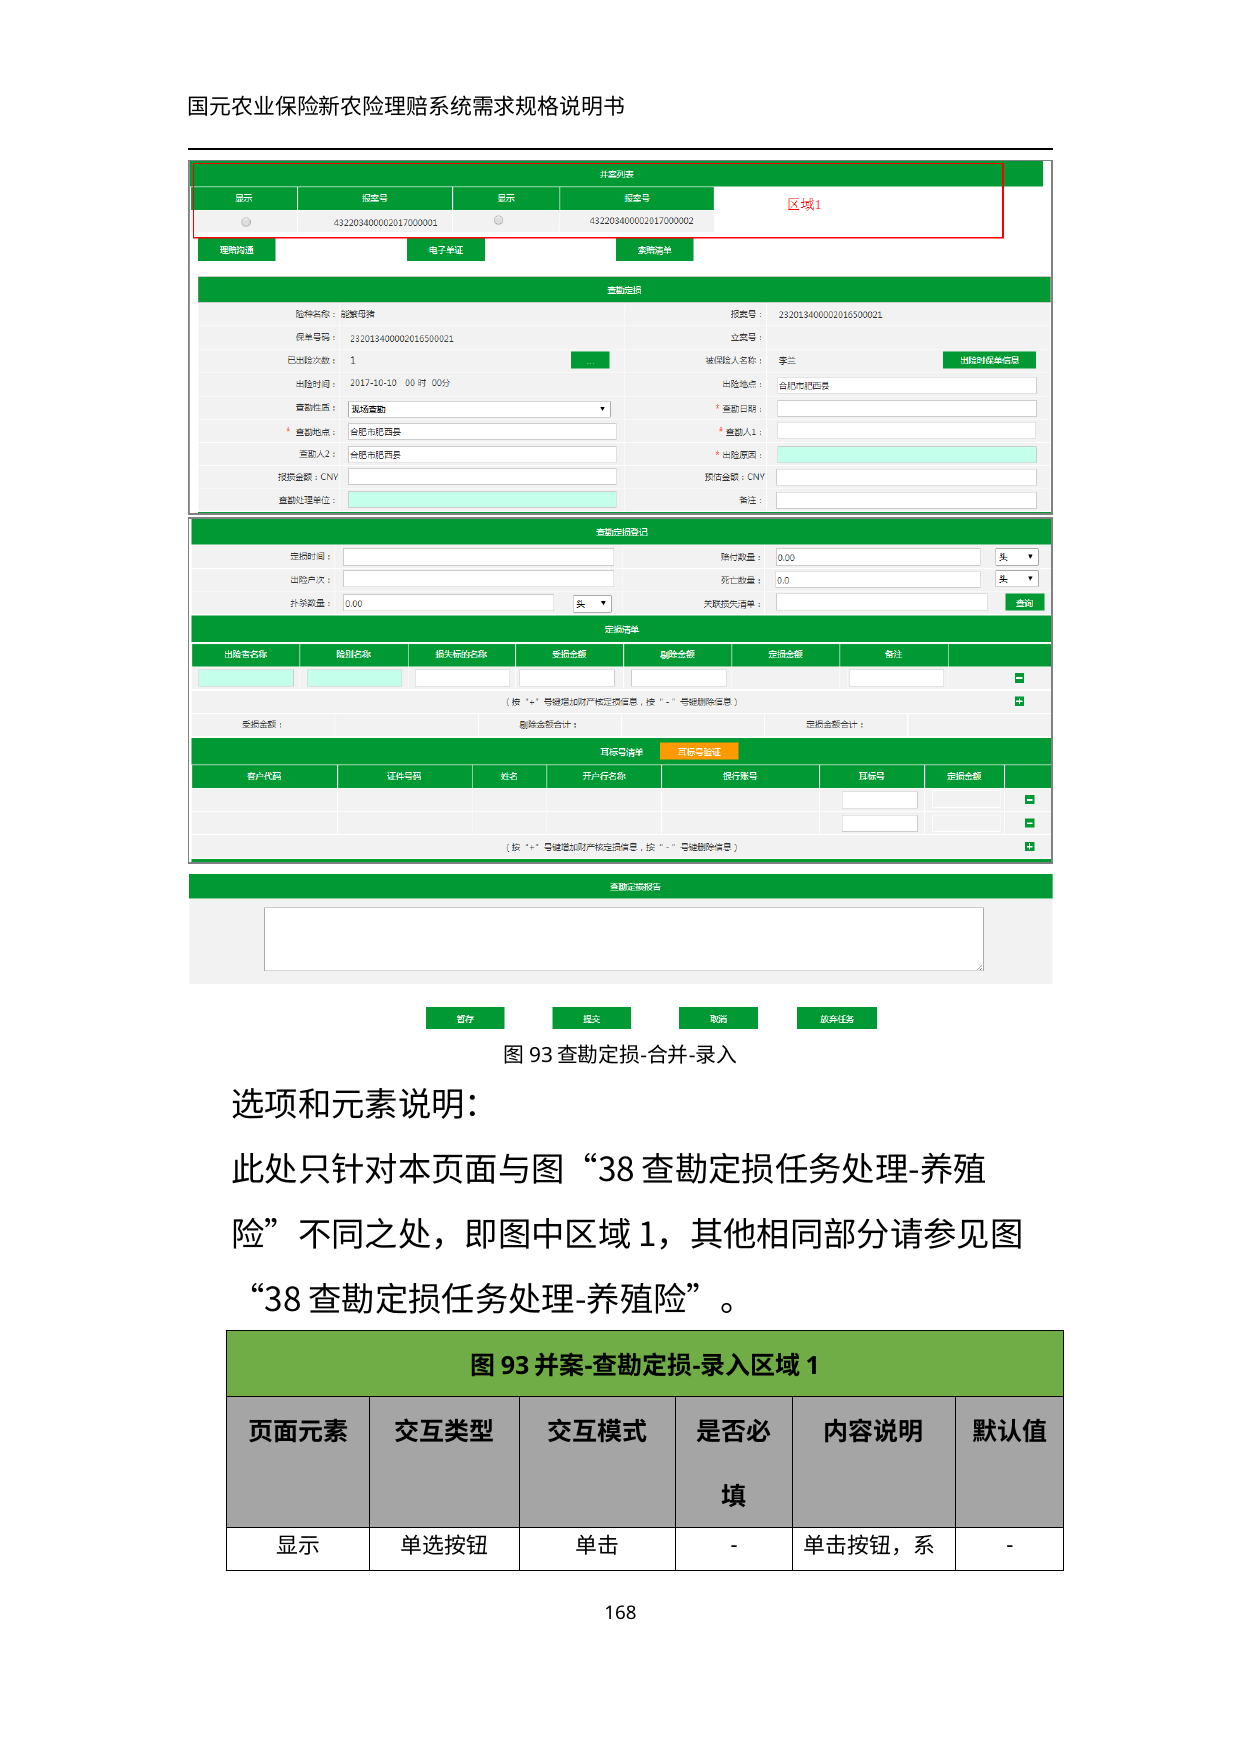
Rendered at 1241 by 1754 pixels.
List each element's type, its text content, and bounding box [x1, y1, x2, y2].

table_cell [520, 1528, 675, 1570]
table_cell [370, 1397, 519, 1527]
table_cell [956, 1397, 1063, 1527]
picture [187, 874, 1053, 1029]
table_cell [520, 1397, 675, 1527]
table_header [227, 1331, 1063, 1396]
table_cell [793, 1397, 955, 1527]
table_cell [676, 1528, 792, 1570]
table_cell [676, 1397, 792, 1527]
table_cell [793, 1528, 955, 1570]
text 图 93查勘定损-合并-录入 [187, 1037, 1053, 1070]
picture [189, 161, 1051, 513]
text 此处只针对本页面与图“38查勘定损任务处理-养殖险”不同之处，即图中区域1，其他相同部分请参见图“38查勘定损任务处理-养殖险”。 [231, 1135, 1053, 1330]
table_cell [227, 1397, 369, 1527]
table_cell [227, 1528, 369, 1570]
picture [189, 519, 1051, 862]
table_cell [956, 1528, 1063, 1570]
text 选项和元素说明： [231, 1070, 1053, 1135]
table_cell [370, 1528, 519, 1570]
